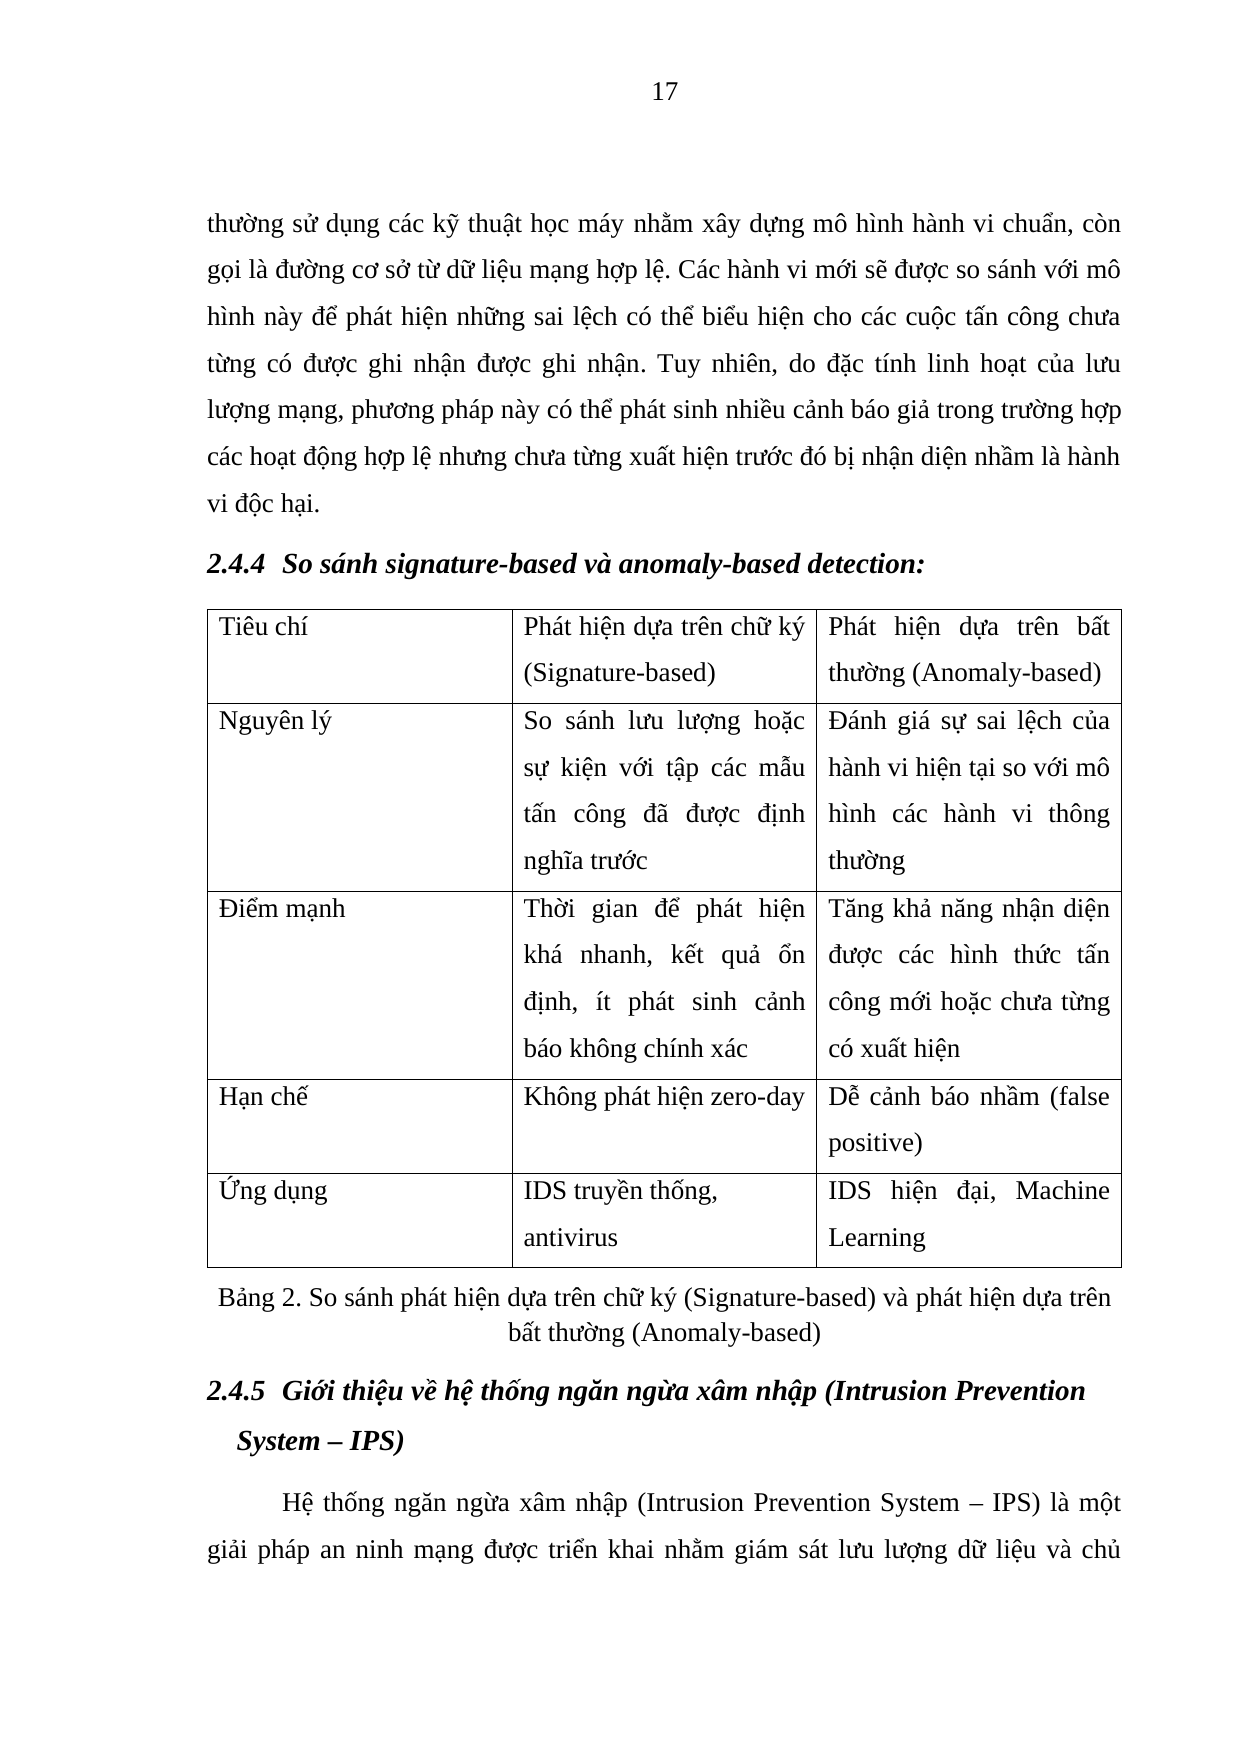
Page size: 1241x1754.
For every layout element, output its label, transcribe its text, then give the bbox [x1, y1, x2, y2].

table_header Phát hiện dựa trên chữ ký (Signature-based) [513, 610, 816, 703]
table_header Phát hiện dựa trên bất thường (Anomaly-based) [817, 610, 1121, 703]
table_cell So sánh lưu lượng hoặc sự kiện với tập các mẫu tấn công đã được định nghĩa trước [513, 704, 816, 891]
subtitle So sánh signature-based và anomaly-based detection: [207, 546, 1122, 579]
table_cell IDS hiện đại, Machine Learning [817, 1174, 1121, 1267]
table_cell Thời gian để phát hiện khá nhanh, kết quả ổn định, ít phát sinh cảnh báo không chính xác [513, 892, 816, 1078]
text Bảng 2. So sánh phát hiện dựa trên chữ ký (Signature-based) và phát hiện dựa trên bất thường (Anomaly-based) [207, 1281, 1122, 1348]
table_cell Không phát hiện zero-day [513, 1080, 816, 1173]
table_cell Đánh giá sự sai lệch của hành vi hiện tại so với mô hình các hành vi thông thường [817, 704, 1121, 891]
table_cell Hạn chế [208, 1080, 512, 1173]
table_cell Dễ cảnh báo nhầm (false positive) [817, 1080, 1121, 1173]
table_cell IDS truyền thống, antivirus [513, 1174, 816, 1267]
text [207, 1486, 1122, 1564]
table_cell Điểm mạnh [208, 892, 512, 1078]
table_cell Nguyên lý [208, 704, 512, 891]
subtitle Giới thiệu về hệ thống ngăn ngừa xâm nhập (Intrusion Prevention System – IPS) [207, 1373, 1122, 1457]
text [207, 207, 1122, 518]
table_cell Tăng khả năng nhận diện được các hình thức tấn công mới hoặc chưa từng có xuất hiện [817, 892, 1121, 1078]
table_cell Ứng dụng [208, 1174, 512, 1267]
table_header Tiêu chí [208, 610, 512, 703]
